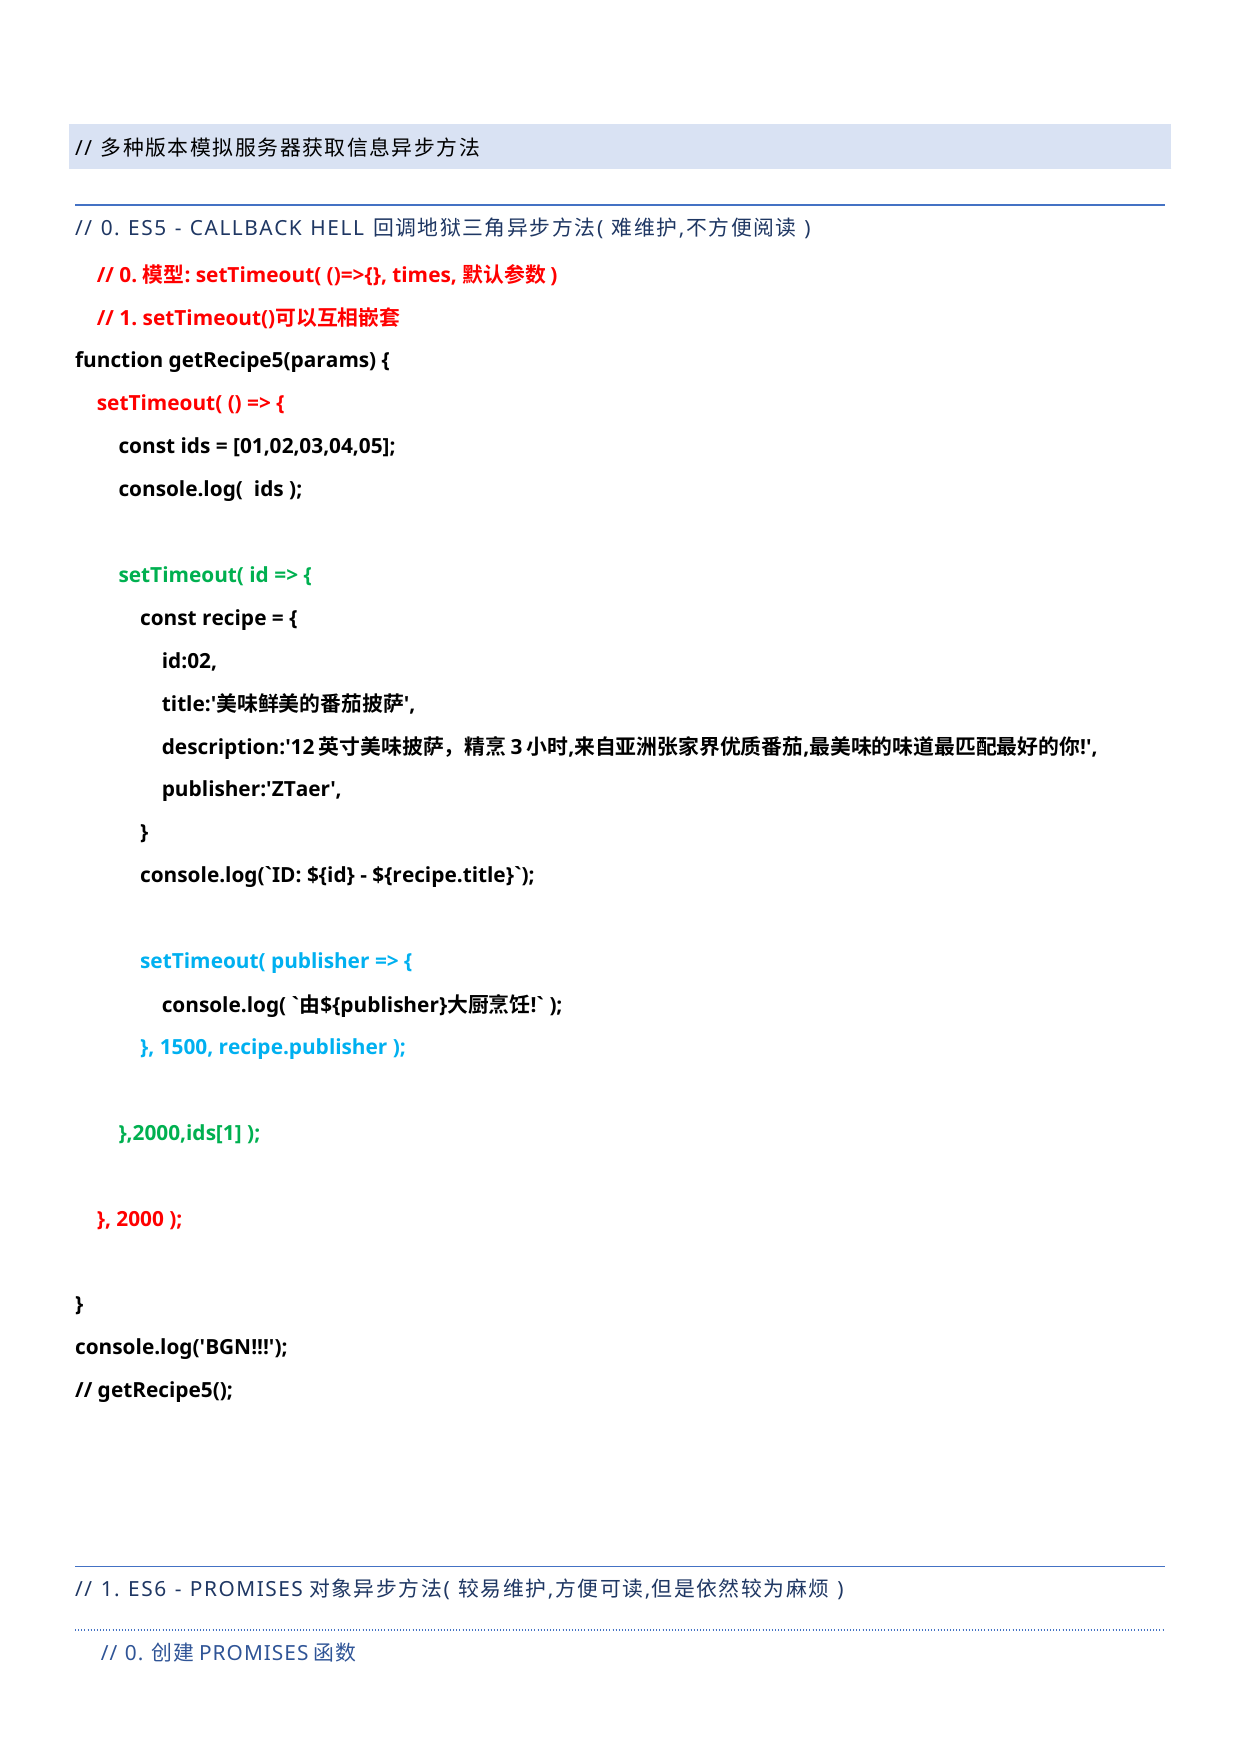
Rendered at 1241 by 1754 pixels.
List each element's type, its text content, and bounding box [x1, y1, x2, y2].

text } [75, 815, 1165, 848]
text setTimeout( id => { [75, 558, 1165, 590]
subtitle // 1. ES6 - Promises对象异步方法( 较易维护,方便可读,但是依然较为麻烦 ) [75, 1567, 1165, 1604]
text setTimeout( () => { [75, 386, 1165, 419]
text setTimeout( publisher => { [75, 944, 1165, 977]
text },2000,ids[1] ); [75, 1116, 1165, 1148]
text console.log( ids ); [75, 472, 1165, 504]
subtitle // 0. 创建Promises函数 [75, 1629, 1165, 1668]
text id:02, [75, 644, 1165, 676]
text // 0. 模型: setTimeout( ()=>{}, times, 默认参数 ) [75, 257, 1165, 290]
text description:'12英寸美味披萨，精烹3小时,来自亚洲张家界优质番茄,最美味的味道最匹配最好的你!', [75, 729, 1165, 762]
text console.log( `由${publisher}大厨烹饪!` ); [75, 987, 1165, 1019]
text // getRecipe5(); [75, 1373, 1165, 1406]
text const recipe = { [75, 601, 1165, 633]
text const ids = [01,02,03,04,05]; [75, 429, 1165, 462]
text publisher:'ZTaer', [75, 772, 1165, 805]
text } [75, 1287, 1165, 1320]
text console.log('BGN!!!'); [75, 1330, 1165, 1363]
text }, 2000 ); [75, 1202, 1165, 1234]
text // 1. setTimeout()可以互相嵌套 [75, 300, 1165, 333]
text function getRecipe5(params) { [75, 343, 1165, 376]
text }, 1500, recipe.publisher ); [75, 1030, 1165, 1062]
text title:'美味鲜美的番茄披萨', [75, 687, 1165, 719]
subtitle // 0. ES5 - callback hell 回调地狱三角异步方法( 难维护,不方便阅读 ) [75, 206, 1165, 243]
subtitle // 多种版本模拟服务器获取信息异步方法 [75, 130, 1165, 162]
text console.log(`ID: ${id} - ${recipe.title}`); [75, 858, 1165, 891]
